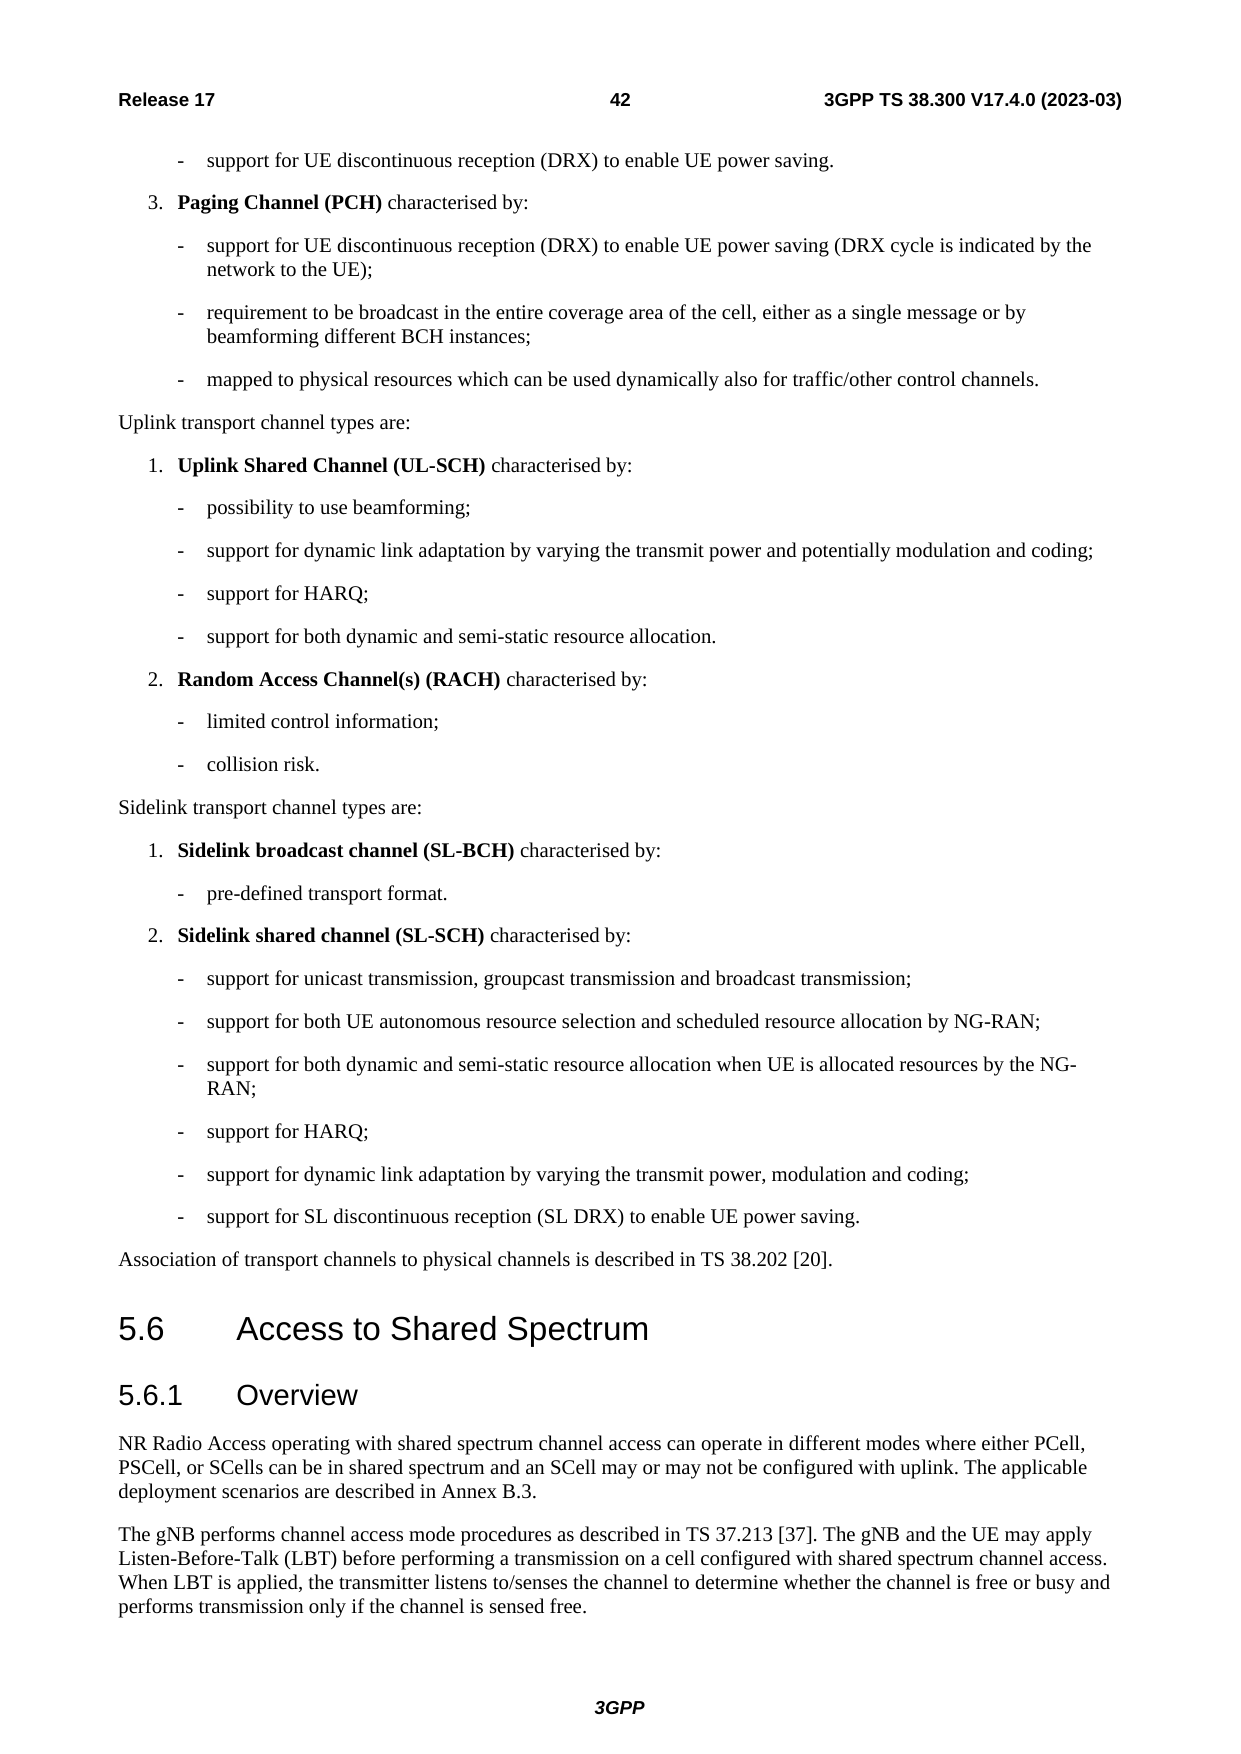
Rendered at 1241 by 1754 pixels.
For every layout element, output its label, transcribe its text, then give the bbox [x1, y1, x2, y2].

text - support for both dynamic and semi-static resource allocation when UE is allocated resources by the NG-RAN; [177, 1052, 1122, 1100]
text - support for HARQ; [177, 1119, 1122, 1143]
text 1. Sidelink broadcast channel (SL-BCH) characterised by: [148, 838, 1122, 862]
text - support for SL discontinuous reception (SL DRX) to enable UE power saving. [177, 1204, 1122, 1228]
text - support for dynamic link adaptation by varying the transmit power, modulation and coding; [177, 1162, 1122, 1186]
text - support for HARQ; [177, 581, 1122, 605]
text - support for both dynamic and semi-static resource allocation. [177, 624, 1122, 648]
text Association of transport channels to physical channels is described in TS 38.202 [20]. [118, 1247, 1122, 1271]
subtitle 5.6.1 Overview [118, 1378, 1122, 1412]
text - mapped to physical resources which can be used dynamically also for traffic/other control channels. [177, 367, 1122, 391]
text - requirement to be broadcast in the entire coverage area of the cell, either as a single message or by beamforming different BCH instances; [177, 300, 1122, 348]
text - support for UE discontinuous reception (DRX) to enable UE power saving. [177, 147, 1122, 172]
text - possibility to use beamforming; [177, 495, 1122, 519]
text 1. Uplink Shared Channel (UL-SCH) characterised by: [148, 452, 1122, 477]
text NR Radio Access operating with shared spectrum channel access can operate in different modes where either PCell, PSCell, or SCells can be in shared spectrum and an SCell may or may not be configured with uplink. The applicable deployment scenarios are described in Annex B.3. [118, 1431, 1122, 1503]
text - support for unicast transmission, groupcast transmission and broadcast transmission; [177, 966, 1122, 990]
text Uplink transport channel types are: [118, 410, 1122, 434]
text 2. Random Access Channel(s) (RACH) characterised by: [148, 667, 1122, 691]
text - support for both UE autonomous resource selection and scheduled resource allocation by NG-RAN; [177, 1009, 1122, 1033]
text - support for dynamic link adaptation by varying the transmit power and potentially modulation and coding; [177, 538, 1122, 562]
text - limited control information; [177, 709, 1122, 733]
subtitle 5.6 Access to Shared Spectrum [118, 1309, 1122, 1347]
text 2. Sidelink shared channel (SL-SCH) characterised by: [148, 923, 1122, 947]
text - collision risk. [177, 752, 1122, 776]
text - support for UE discontinuous reception (DRX) to enable UE power saving (DRX cycle is indicated by the network to the UE); [177, 233, 1122, 281]
text The gNB performs channel access mode procedures as described in TS 37.213 [37]. The gNB and the UE may apply Listen-Before-Talk (LBT) before performing a transmission on a cell configured with shared spectrum channel access. When LBT is applied, the transmitter listens to/senses the channel to determine whether the channel is free or busy and performs transmission only if the channel is sensed free. [118, 1522, 1122, 1618]
text Sidelink transport channel types are: [118, 795, 1122, 819]
text - pre-defined transport format. [177, 881, 1122, 905]
text 3. Paging Channel (PCH) characterised by: [148, 190, 1122, 214]
